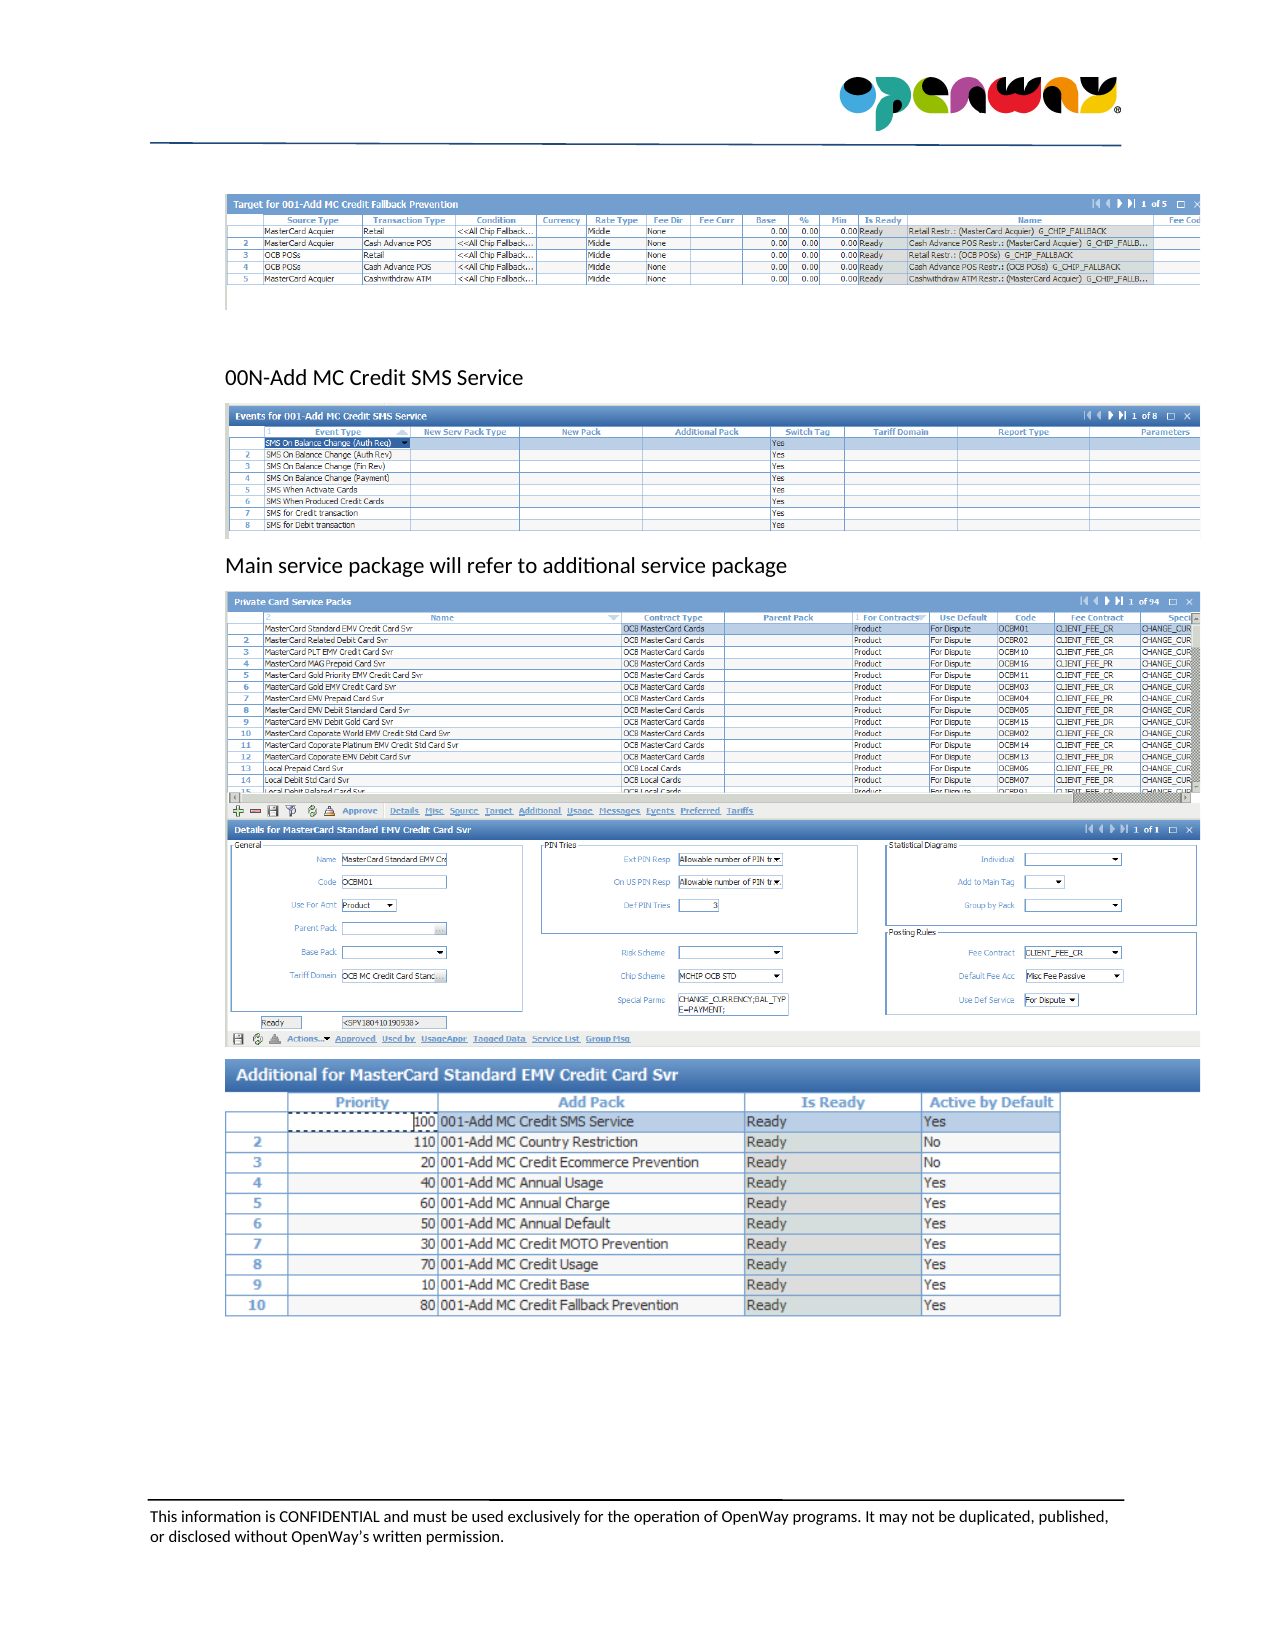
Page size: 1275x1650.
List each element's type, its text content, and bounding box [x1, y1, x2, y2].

text 00N-Add MC Credit SMS Service [225, 363, 1125, 391]
picture [225, 1059, 1200, 1365]
picture [225, 194, 1200, 310]
picture [225, 591, 1200, 1047]
picture [832, 75, 1125, 139]
picture [225, 403, 1200, 539]
text Main service package will refer to additional service package [225, 551, 1125, 579]
